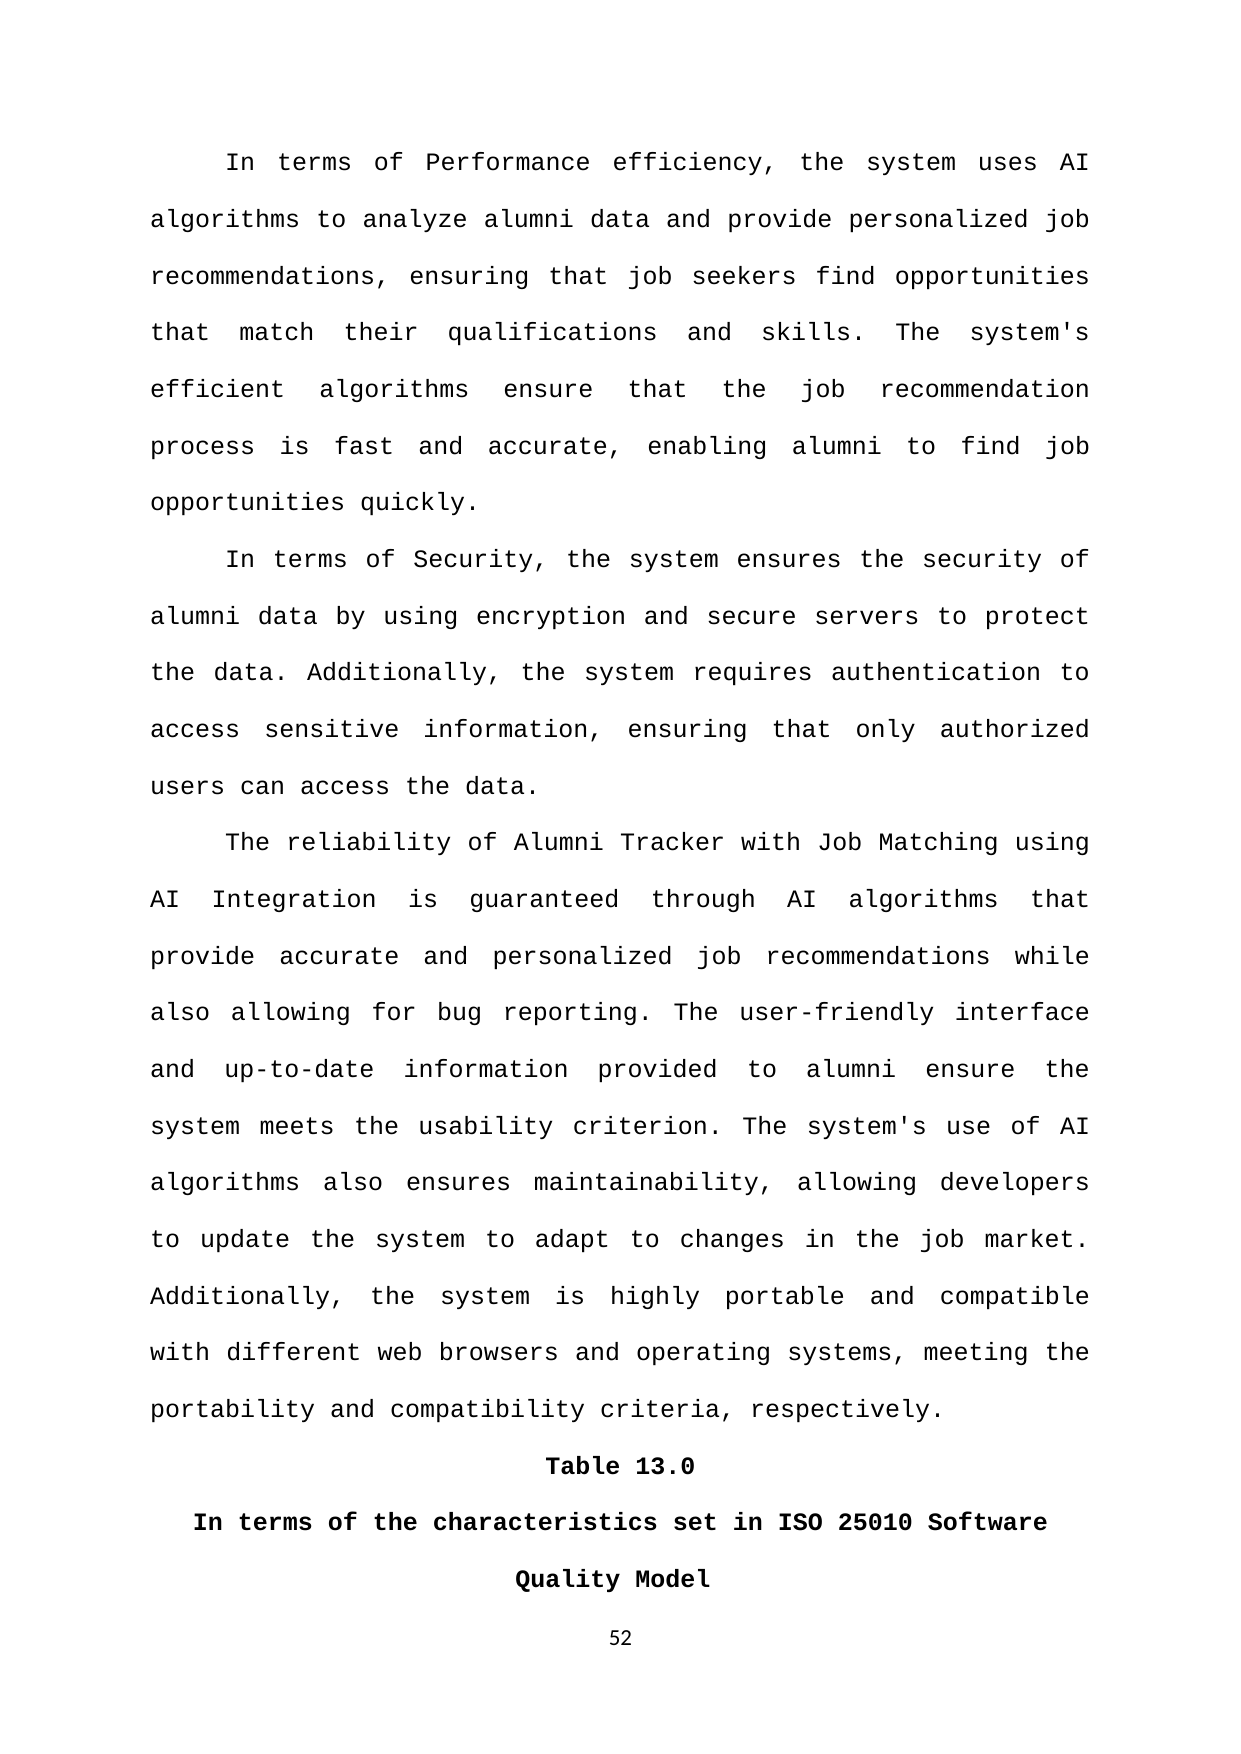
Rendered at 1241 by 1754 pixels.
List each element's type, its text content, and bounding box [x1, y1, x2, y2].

text In terms of the characteristics set in ISO 25010 Software Quality Model [150, 1510, 1090, 1595]
text In terms of Performance efficiency, the system uses AI algorithms to analyze alumni data and provide personalized job recommendations, ensuring that job seekers find opportunities that match their qualifications and skills. The system's efficient algorithms ensure that the job recommendation process is fast and accurate, enabling alumni to find job opportunities quickly. [150, 150, 1090, 518]
text Table 13.0 [150, 1453, 1090, 1482]
text The reliability of Alumni Tracker with Job Matching using AI Integration is guaranteed through AI algorithms that provide accurate and personalized job recommendations while also allowing for bug reporting. The user-friendly interface and up-to-date information provided to alumni ensure the system meets the usability criterion. The system's use of AI algorithms also ensures maintainability, allowing developers to update the system to adapt to changes in the job market. Additionally, the system is highly portable and compatible with different web browsers and operating systems, meeting the portability and compatibility criteria, respectively. [150, 830, 1090, 1425]
text In terms of Security, the system ensures the security of alumni data by using encryption and secure servers to protect the data. Additionally, the system requires authentication to access sensitive information, ensuring that only authorized users can access the data. [150, 547, 1090, 802]
